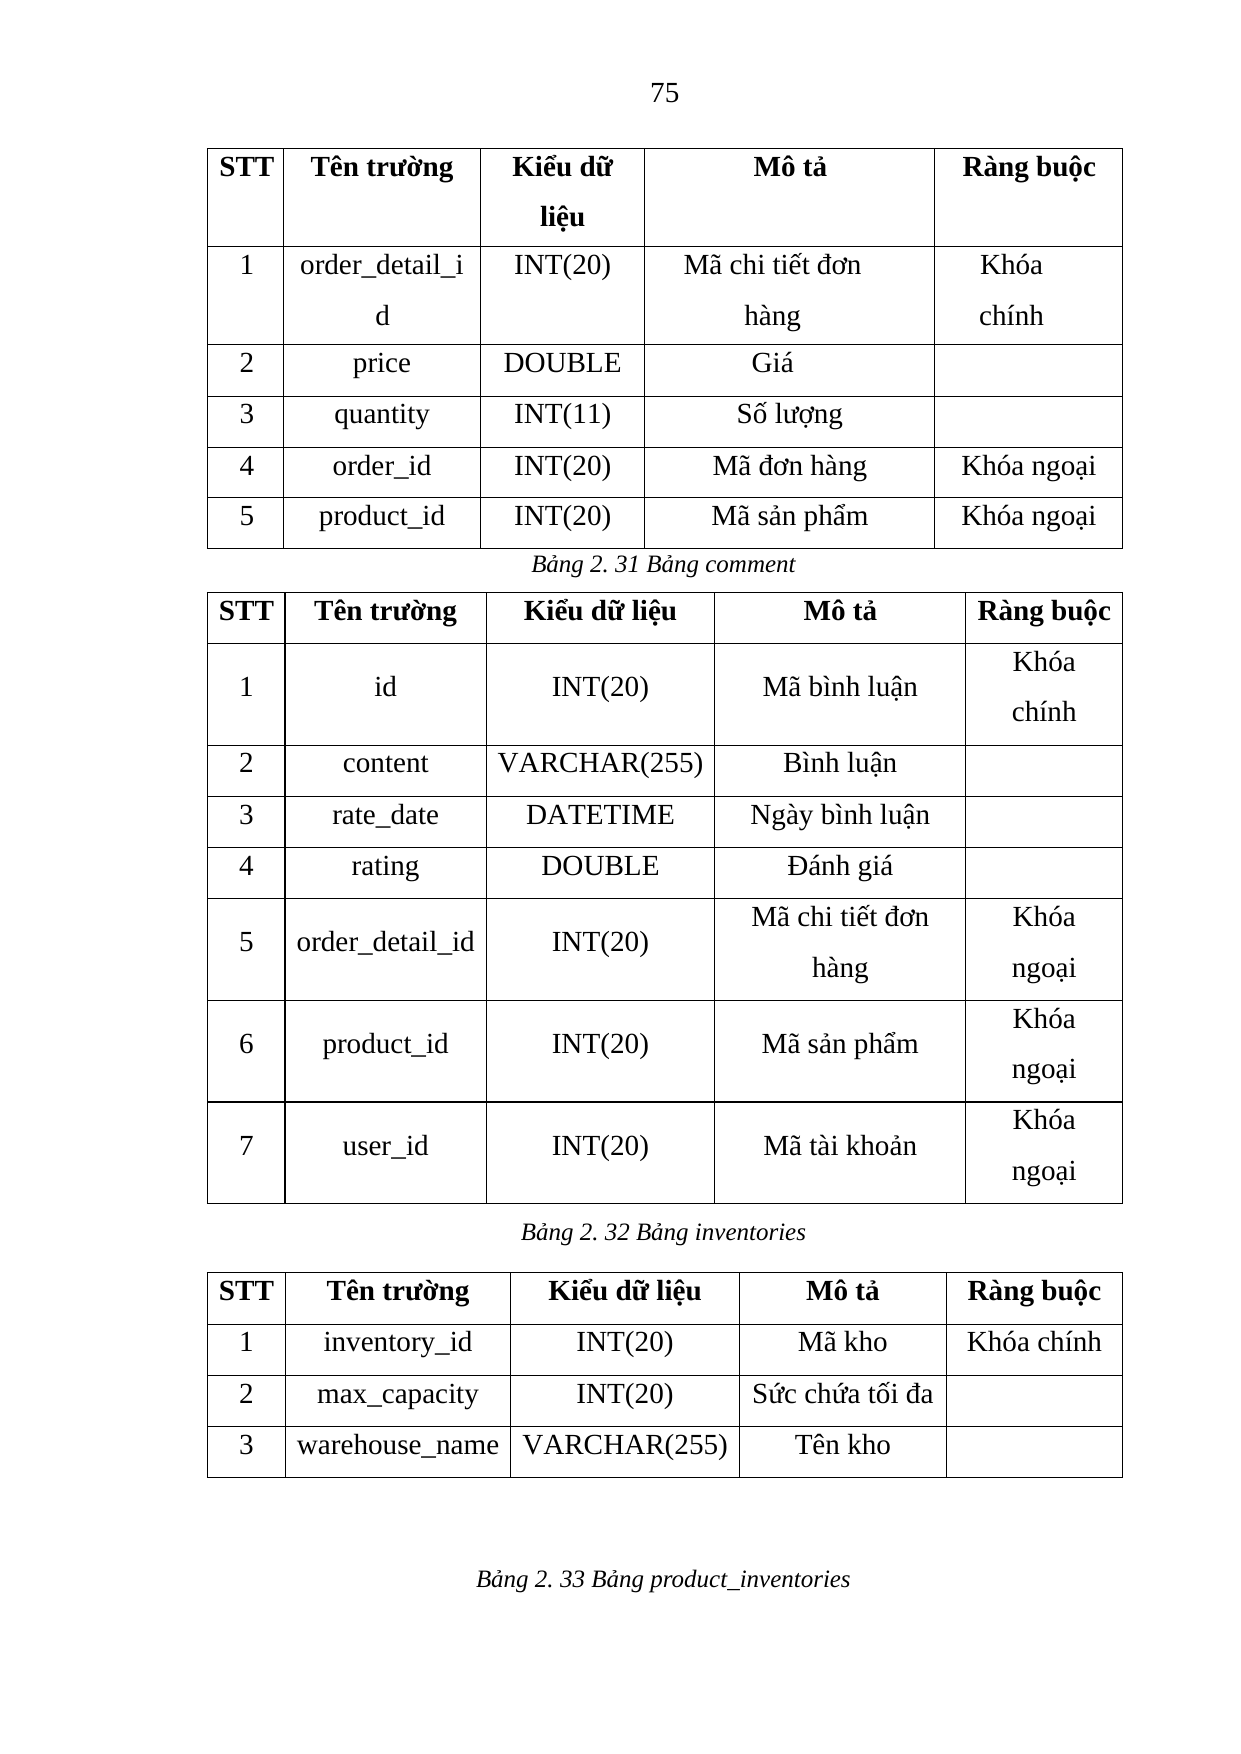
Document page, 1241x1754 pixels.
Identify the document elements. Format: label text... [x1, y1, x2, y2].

table_cell rating [286, 848, 486, 898]
table_cell 2 [208, 345, 283, 396]
table_header Ràng buộc [947, 1273, 1122, 1323]
table_cell [966, 797, 1122, 847]
table_cell [947, 1376, 1122, 1426]
table_cell order_id [284, 448, 480, 497]
table_header Mô tả [715, 593, 965, 643]
table_cell [935, 397, 1122, 447]
table_cell Sức chứa tối đa [740, 1376, 946, 1426]
table_cell INT(20) [481, 247, 644, 344]
table_cell 2 [208, 1376, 285, 1426]
table_header Kiểu dữ liệu [511, 1273, 739, 1323]
table_cell INT(20) [511, 1325, 739, 1375]
table_cell 4 [208, 848, 284, 898]
table_cell 1 [208, 247, 283, 344]
table_cell 1 [208, 1325, 285, 1375]
table_cell INT(20) [487, 899, 714, 1000]
table_cell [966, 848, 1122, 898]
table_cell product_id [284, 498, 480, 548]
table_cell Mã tài khoản [715, 1103, 965, 1203]
table_cell 4 [208, 448, 283, 497]
table_cell Khóa chính [935, 247, 1122, 344]
table_cell DOUBLE [487, 848, 714, 898]
table_cell Mã đơn hàng [645, 448, 934, 497]
table_cell Khóa ngoại [935, 498, 1122, 548]
table_cell warehouse_name [286, 1427, 510, 1477]
table_cell Mã chi tiết đơn hàng [645, 247, 934, 344]
table_cell id [286, 644, 486, 744]
table_cell Khóa ngoại [966, 1103, 1122, 1203]
table_cell 5 [208, 899, 284, 1000]
table_cell content [286, 746, 486, 796]
table_cell user_id [286, 1103, 486, 1203]
table_cell Tên kho [740, 1427, 946, 1477]
table_cell Khóa chính [947, 1325, 1122, 1375]
table_header Tên trường [286, 1273, 510, 1323]
table_cell Mã chi tiết đơn hàng [715, 899, 965, 1000]
table_cell Giá [645, 345, 934, 396]
table_cell rate_date [286, 797, 486, 847]
table_cell DOUBLE [481, 345, 644, 396]
table_cell 3 [208, 397, 283, 447]
text Bảng 2. 31 Bảng comment [207, 549, 1122, 577]
table_cell INT(20) [481, 498, 644, 548]
table_cell Đánh giá [715, 848, 965, 898]
table_cell Mã sản phẩm [715, 1001, 965, 1101]
table_cell order_detail_id [284, 247, 480, 344]
table_header Kiểu dữ liệu [487, 593, 714, 643]
table_cell [935, 345, 1122, 396]
table_cell Ngày bình luận [715, 797, 965, 847]
table_cell Mã sản phẩm [645, 498, 934, 548]
table_cell INT(20) [481, 448, 644, 497]
table_cell 6 [208, 1001, 284, 1101]
table_header Kiểu dữ liệu [481, 149, 644, 246]
text Bảng 2. 33 Bảng product_inventories [207, 1564, 1122, 1593]
table_header Mô tả [740, 1273, 946, 1323]
table_cell 1 [208, 644, 284, 744]
table_cell INT(20) [511, 1376, 739, 1426]
table_cell VARCHAR(255) [511, 1427, 739, 1477]
table_cell DATETIME [487, 797, 714, 847]
table_cell Mã bình luận [715, 644, 965, 744]
table_cell Khóa chính [966, 644, 1122, 744]
table_header STT [208, 149, 283, 246]
table_header STT [208, 593, 284, 643]
table_header Mô tả [645, 149, 934, 246]
table_cell INT(11) [481, 397, 644, 447]
text Bảng 2. 32 Bảng inventories [207, 1217, 1122, 1245]
table_cell 3 [208, 1427, 285, 1477]
table_cell inventory_id [286, 1325, 510, 1375]
table_header STT [208, 1273, 285, 1323]
table_cell price [284, 345, 480, 396]
table_cell [966, 746, 1122, 796]
table_cell 3 [208, 797, 284, 847]
table_cell Khóa ngoại [935, 448, 1122, 497]
table_cell product_id [286, 1001, 486, 1101]
table_cell 5 [208, 498, 283, 548]
table_cell [947, 1427, 1122, 1477]
table_cell max_capacity [286, 1376, 510, 1426]
table_cell Số lượng [645, 397, 934, 447]
table_cell INT(20) [487, 1103, 714, 1203]
table_cell Mã kho [740, 1325, 946, 1375]
table_cell Khóa ngoại [966, 899, 1122, 1000]
table_cell INT(20) [487, 1001, 714, 1101]
table_header Ràng buộc [966, 593, 1122, 643]
table_cell quantity [284, 397, 480, 447]
table_header Tên trường [284, 149, 480, 246]
table_header Ràng buộc [935, 149, 1122, 246]
table_cell 7 [208, 1103, 284, 1203]
table_cell Bình luận [715, 746, 965, 796]
table_cell VARCHAR(255) [487, 746, 714, 796]
table_cell order_detail_id [286, 899, 486, 1000]
table_cell 2 [208, 746, 284, 796]
table_cell Khóa ngoại [966, 1001, 1122, 1101]
table_cell INT(20) [487, 644, 714, 744]
table_header Tên trường [286, 593, 486, 643]
